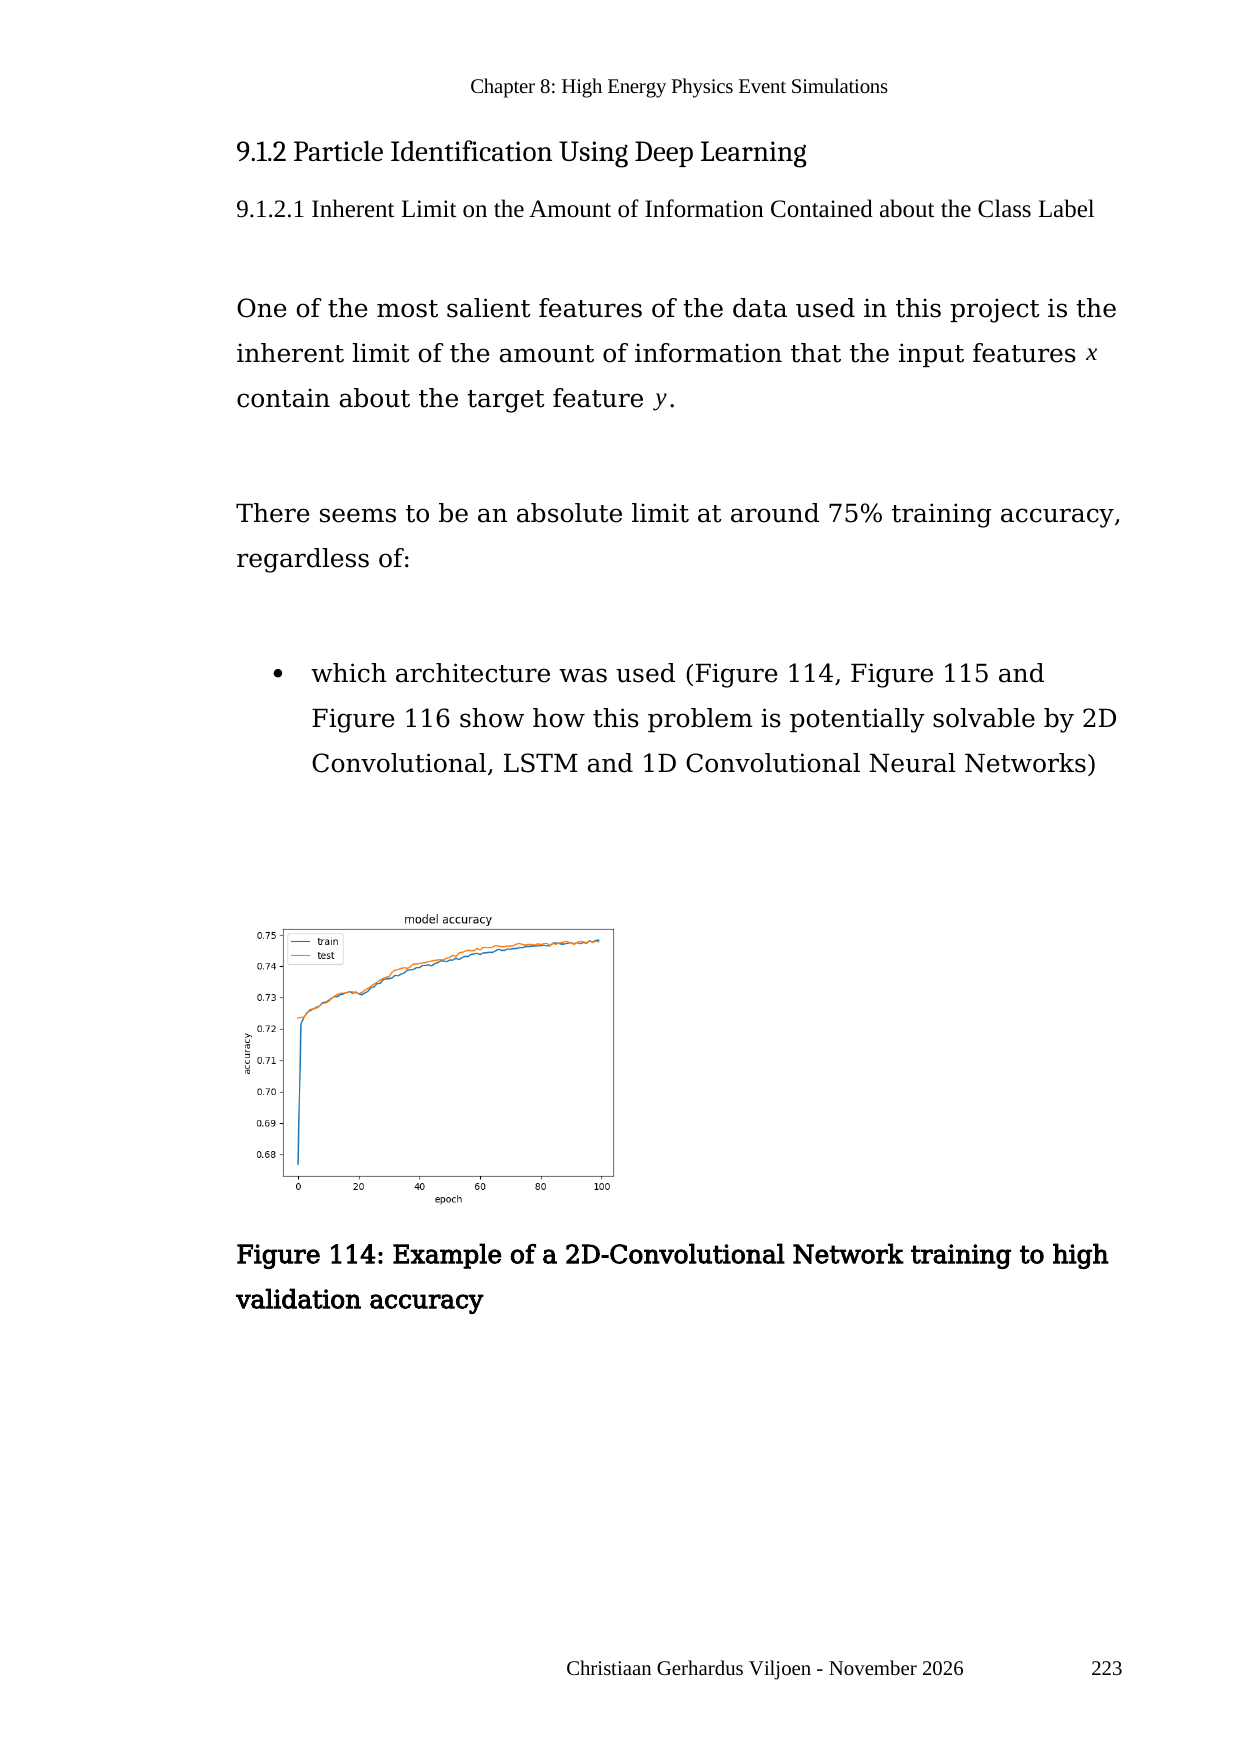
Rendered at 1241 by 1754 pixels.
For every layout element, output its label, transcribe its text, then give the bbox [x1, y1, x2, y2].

subtitle Inherent Limit on the Amount of Information Contained about the Class Label [236, 194, 1122, 223]
text There seems to be an absolute limit at around 75% training accuracy, regardless of: [236, 498, 1122, 573]
text Figure 114: Example of a 2D-Convolutional Network training to high validation accuracy [236, 1238, 1122, 1313]
list which architecture was used (Figure 111, Figure 112 and Figure 113 show how this problem is potentially solvable by 2D Convolutional, LSTM and 1D Convolutional Neural Networks) [274, 658, 1122, 778]
subtitle Particle Identification Using Deep Learning [236, 135, 1122, 169]
text One of the most salient features of the data used in this project is the inherent limit of the amount of information that the input features contain about the target feature . [236, 293, 1122, 413]
picture [236, 907, 622, 1211]
